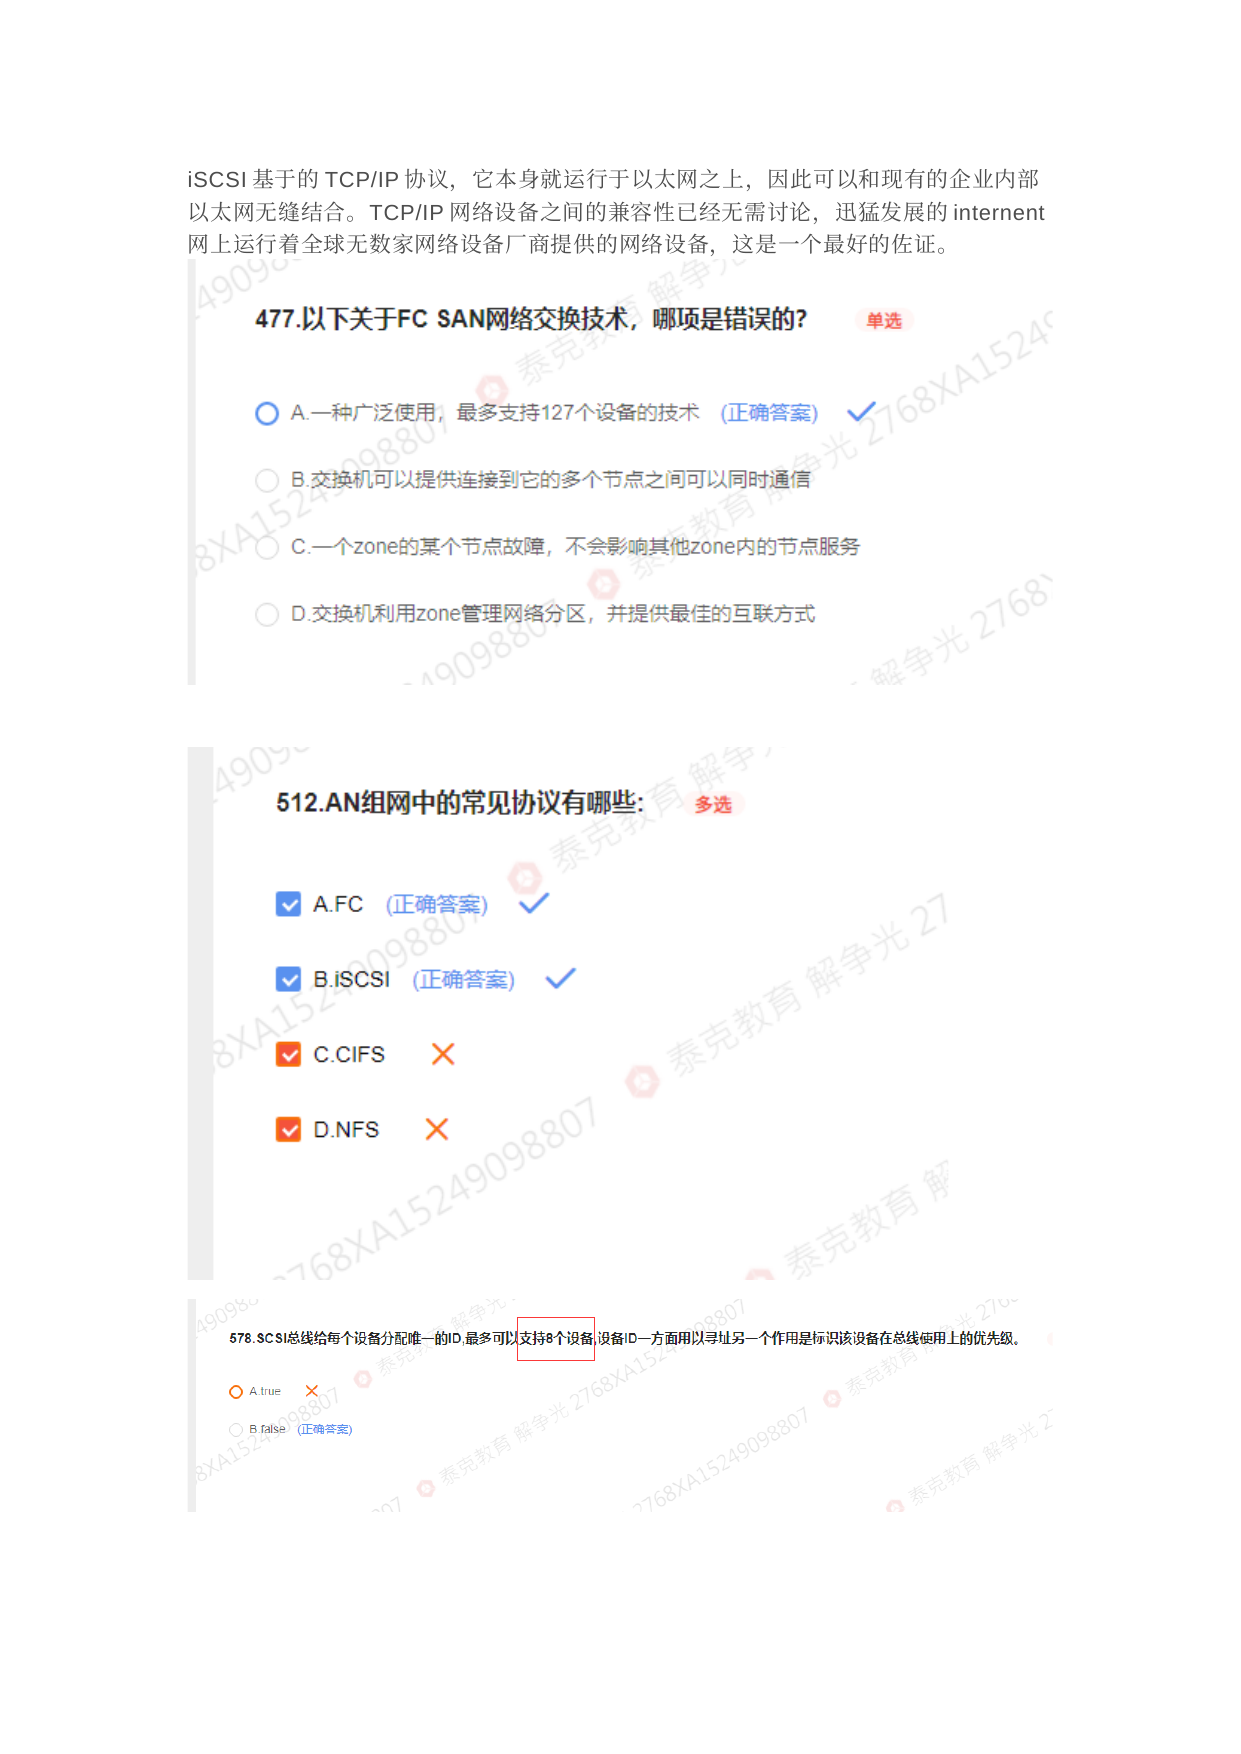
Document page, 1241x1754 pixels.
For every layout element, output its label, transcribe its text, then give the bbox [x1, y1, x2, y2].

text iSCSI基于的TCP/IP协议，它本身就运行于以太网之上，因此可以和现有的企业内部以太网无缝结合。TCP/IP网络设备之间的兼容性已经无需讨论，迅猛发展的internent网上运行着全球无数家网络设备厂商提供的网络设备，这是一个最好的佐证。 [187, 162, 1053, 259]
picture [187, 1299, 1053, 1512]
picture [187, 747, 949, 1280]
picture [187, 259, 1053, 685]
